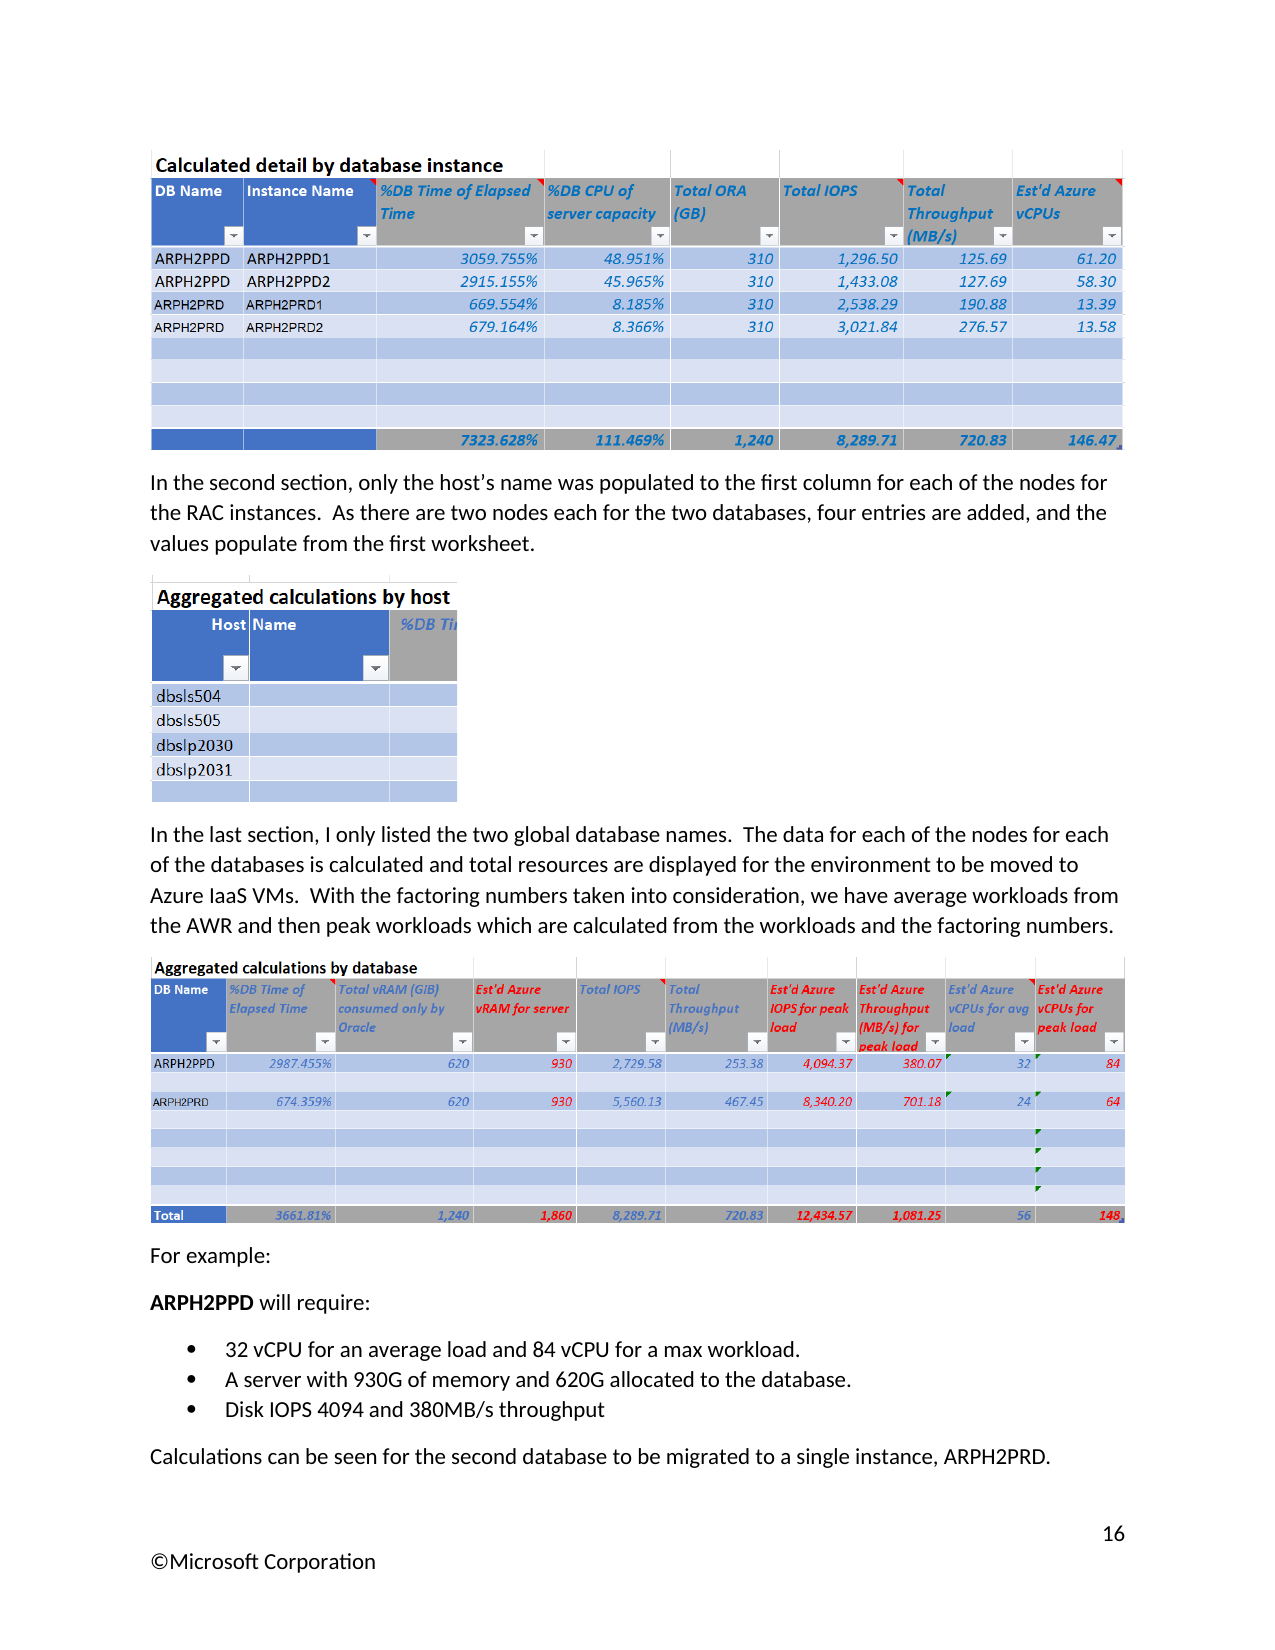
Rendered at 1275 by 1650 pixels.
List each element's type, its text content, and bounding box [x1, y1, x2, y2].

picture [150, 957, 1125, 1223]
text For example: [150, 1241, 1125, 1269]
list 32 vCPU for an average load and 84 vCPU for a max workload. [187, 1335, 1125, 1363]
text Calculations can be seen for the second database to be migrated to a single instance, ARPH2PRD. [150, 1442, 1125, 1470]
list A server with 930G of memory and 620G allocated to the database. [187, 1365, 1125, 1393]
picture [150, 575, 458, 802]
list Disk IOPS 4094 and 380MB/s throughput [187, 1395, 1125, 1423]
text In the last section, I only listed the two global database names. The data for each of the nodes for each of the databases is calculated and total resources are displayed for the environment to be moved to Azure IaaS VMs. With the factoring numbers taken into consideration, we have average workloads from the AWR and then peak workloads which are calculated from the workloads and the factoring numbers. [150, 820, 1125, 939]
text ARPH2PPD will require: [150, 1288, 1125, 1316]
picture [150, 150, 1125, 450]
text In the second section, only the host’s name was populated to the first column for each of the nodes for the RAC instances. As there are two nodes each for the two databases, four entries are added, and the values populate from the first worksheet. [150, 468, 1125, 557]
